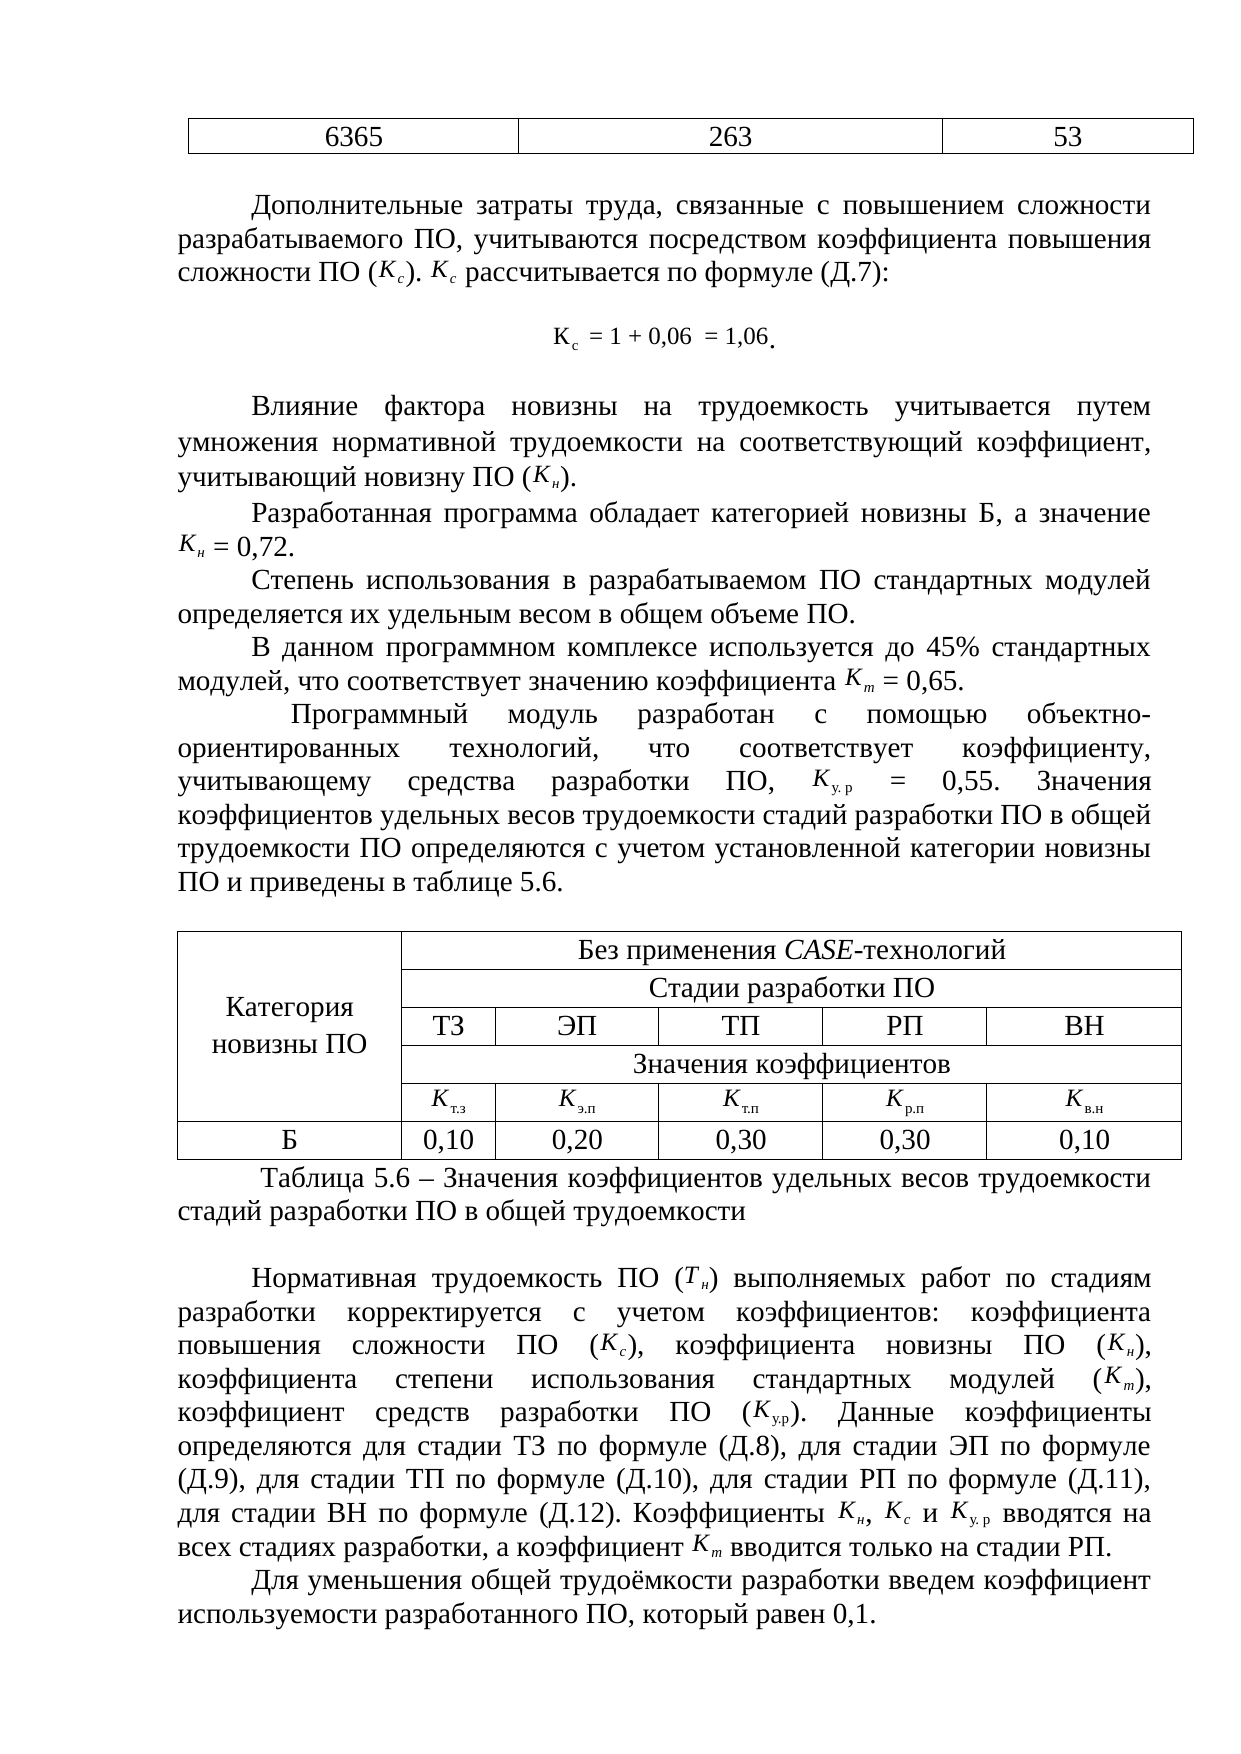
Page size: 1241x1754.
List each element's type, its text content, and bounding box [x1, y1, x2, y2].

text . [177, 321, 1152, 355]
table_header Категория новизны ПО [178, 932, 401, 1121]
text Нормативная трудоемкость ПО () выполняемых работ по стадиям разработки корректируется с учетом коэффициентов: коэффициента повышения сложности ПО (), коэффициента новизны ПО (), коэффициента степени использования стандартных модулей (), коэффициент средств разработки ПО (). Данные коэффициенты определяются для стадии ТЗ по формуле (Д.8), для стадии ЭП по формуле (Д.9), для стадии ТП по формуле (Д.10), для стадии РП по формуле (Д.11), для стадии ВН по формуле (Д.12). Коэффициенты , и вводятся на всех стадиях разработки, а коэффициент вводится только на стадии РП. [177, 1260, 1152, 1562]
table_cell 0,30 [823, 1122, 986, 1159]
table_cell 6365 [189, 119, 518, 153]
text Степень использования в разрабатываемом ПО стандартных модулей определяется их удельным весом в общем объеме ПО. [177, 562, 1152, 629]
text Для уменьшения общей трудоёмкости разработки введем коэффициент используемости разработанного ПО, который равен 0,1. [177, 1562, 1152, 1629]
table_cell ВН [987, 1008, 1181, 1045]
table_cell Стадии разработки ПО [402, 970, 1181, 1007]
table_cell 0,30 [659, 1122, 822, 1159]
table_cell 0,20 [496, 1122, 658, 1159]
table_cell [823, 1084, 986, 1121]
text Таблица 5.6 – Значения коэффициентов удельных весов трудоемкости стадий разработки ПО в общей трудоемкости [177, 1160, 1152, 1227]
table_cell [659, 1084, 822, 1121]
table_cell 53 [943, 119, 1193, 153]
text Программный модуль разработан с помощью объектно-ориентированных технологий, что соответствует коэффициенту, учитывающему средства разработки ПО, = 0,55. Значения коэффициентов удельных весов трудоемкости стадий разработки ПО в общей трудоемкости ПО определяются с учетом установленной категории новизны ПО и приведены в таблице 5.6. [177, 696, 1152, 898]
table_cell [496, 1084, 658, 1121]
table_cell ЭП [496, 1008, 658, 1045]
table_header Без применения CASE-технологий [402, 932, 1181, 969]
text Дополнительные затраты труда, связанные с повышением сложности разрабатываемого ПО, учитываются посредством коэффициента повышения сложности ПО (). рассчитывается по формуле (Д.7): [177, 187, 1152, 288]
table_cell [402, 1084, 495, 1121]
table_cell Значения коэффициентов [402, 1046, 1181, 1083]
text Влияние фактора новизны на трудоемкость учитывается путем умножения нормативной трудоемкости на соответствующий коэффициент, учитывающий новизну ПО (). [177, 388, 1152, 493]
table_cell ТП [659, 1008, 822, 1045]
table_cell 0,10 [987, 1122, 1181, 1159]
text Разработанная программа обладает категорией новизны Б, а значение = 0,72. [177, 495, 1152, 562]
text В данном программном комплексе используется до 45% стандартных модулей, что соответствует значению коэффициента = 0,65. [177, 629, 1152, 696]
table_cell Б [178, 1122, 401, 1159]
table_cell 263 [519, 119, 942, 153]
table_cell 0,10 [402, 1122, 495, 1159]
table_cell [987, 1084, 1181, 1121]
table_cell ТЗ [402, 1008, 495, 1045]
table_cell РП [823, 1008, 986, 1045]
